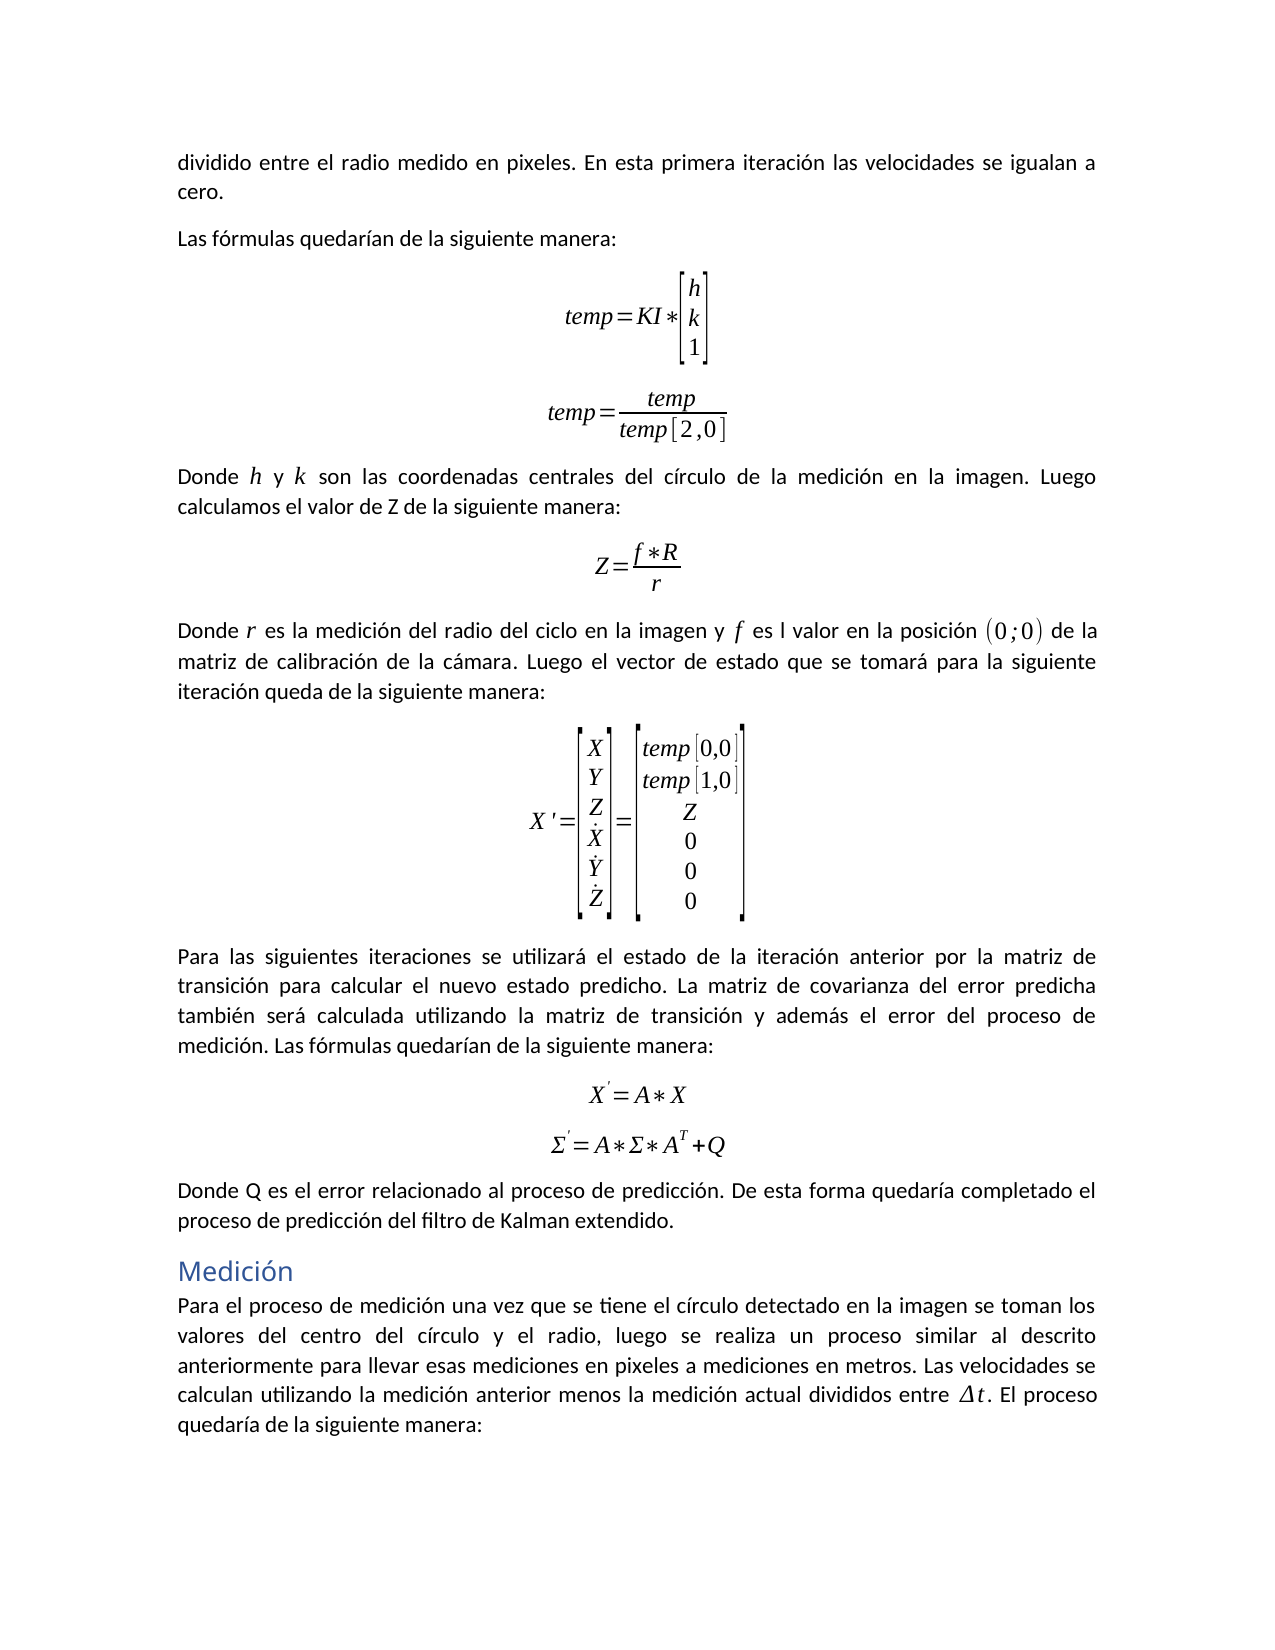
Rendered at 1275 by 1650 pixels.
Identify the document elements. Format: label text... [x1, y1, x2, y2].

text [177, 148, 1098, 205]
text Para las siguientes iteraciones se utilizará el estado de la iteración anterior por la matriz de transición para calcular el nuevo estado predicho. La matriz de covarianza del error predicha también será calculada utilizando la matriz de transición y además el error del proceso de medición. Las fórmulas quedarían de la siguiente manera: [177, 942, 1098, 1059]
text Donde es la medición del radio del ciclo en la imagen y es l valor en la posición de la matriz de calibración de la cámara. Luego el vector de estado que se tomará para la siguiente iteración queda de la siguiente manera: [177, 616, 1098, 705]
text Las fórmulas quedarían de la siguiente manera: [177, 224, 1098, 252]
text Donde Q es el error relacionado al proceso de predicción. De esta forma quedaría completado el proceso de predicción del filtro de Kalman extendido. [177, 1176, 1098, 1234]
text Para el proceso de medición una vez que se tiene el círculo detectado en la imagen se toman los valores del centro del círculo y el radio, luego se realiza un proceso similar al descrito anteriormente para llevar esas mediciones en pixeles a mediciones en metros. Las velocidades se calculan utilizando la medición anterior menos la medición actual divididos entre . El proceso quedaría de la siguiente manera: [177, 1291, 1098, 1438]
text Donde y son las coordenadas centrales del círculo de la medición en la imagen. Luego calculamos el valor de Z de la siguiente manera: [177, 462, 1098, 520]
subtitle Medición [177, 1252, 1098, 1289]
